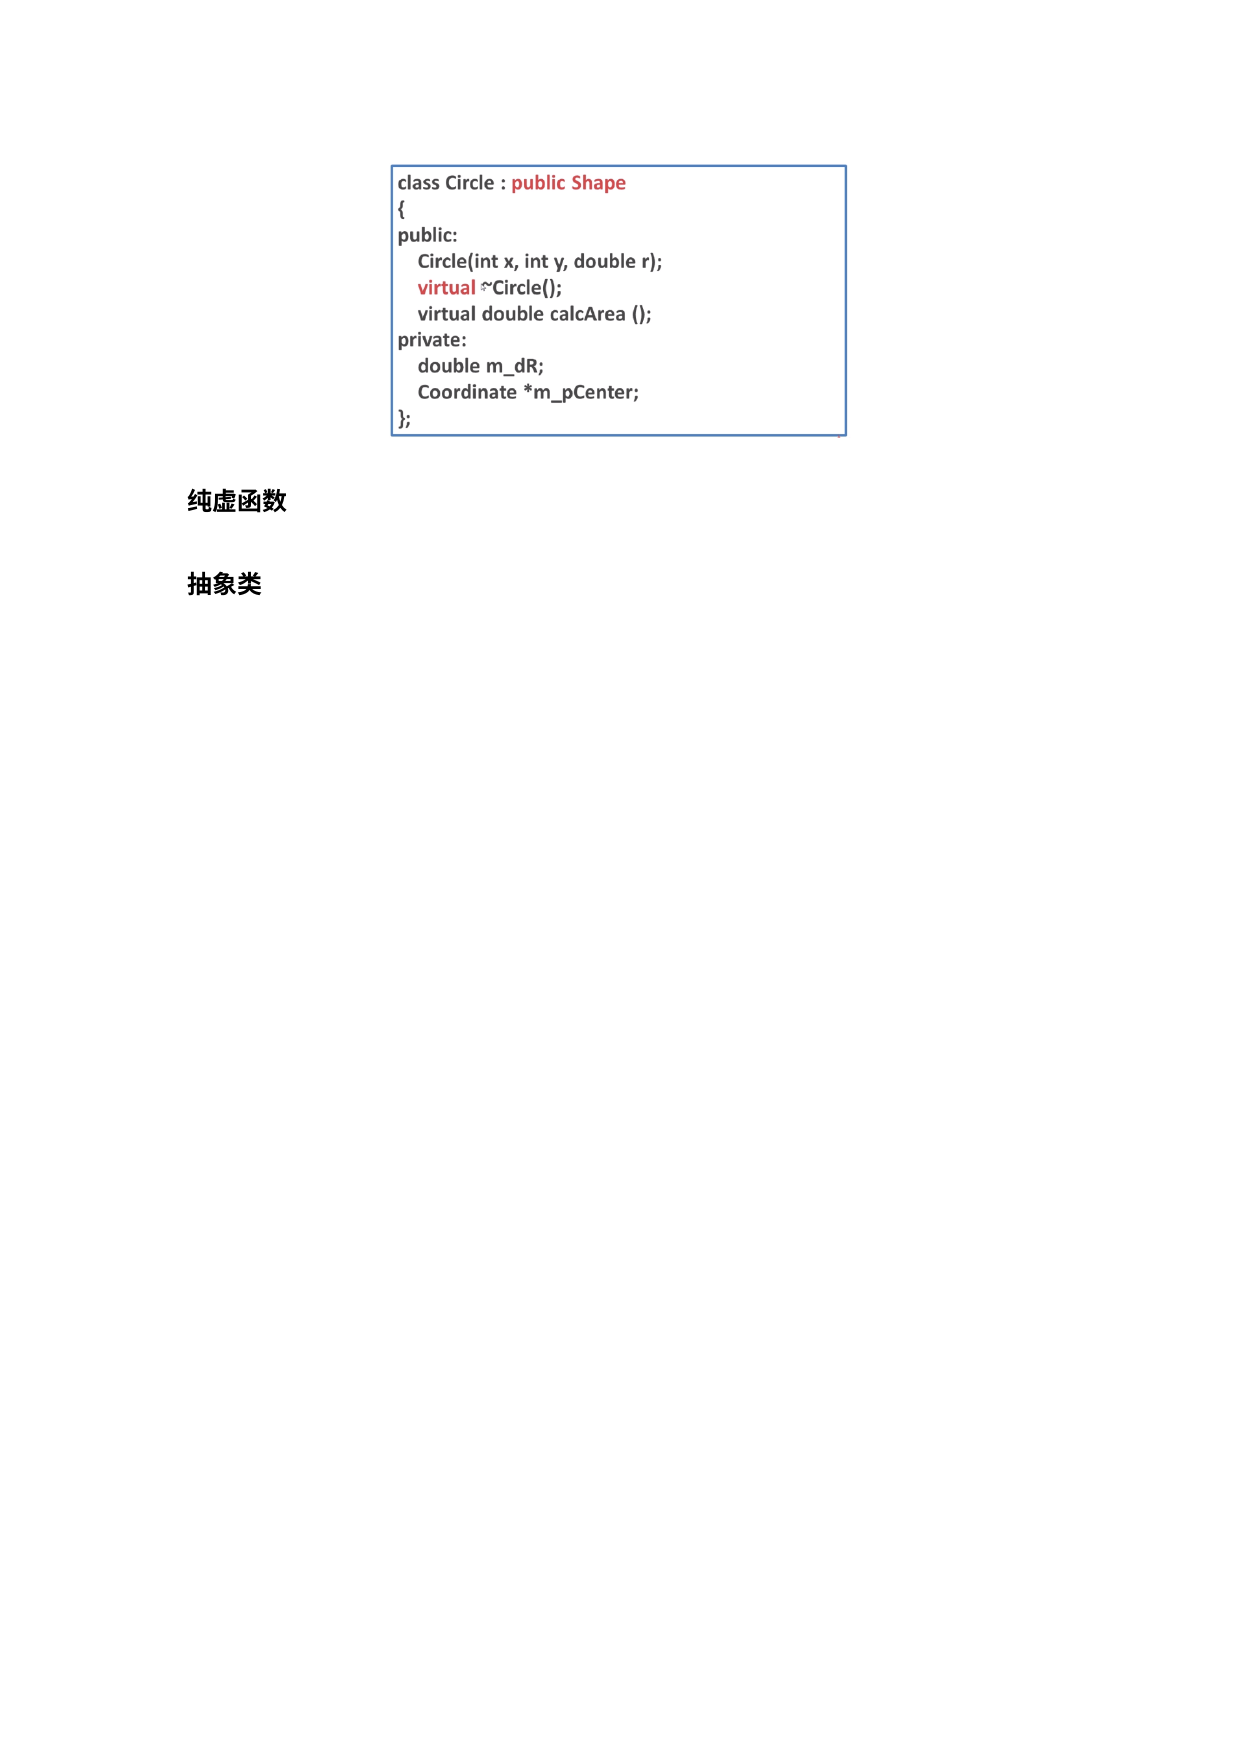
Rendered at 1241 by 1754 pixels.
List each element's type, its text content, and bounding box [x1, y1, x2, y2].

picture [388, 162, 852, 438]
subtitle 抽象类 [187, 550, 1053, 615]
subtitle 纯虚函数 [187, 467, 1053, 532]
